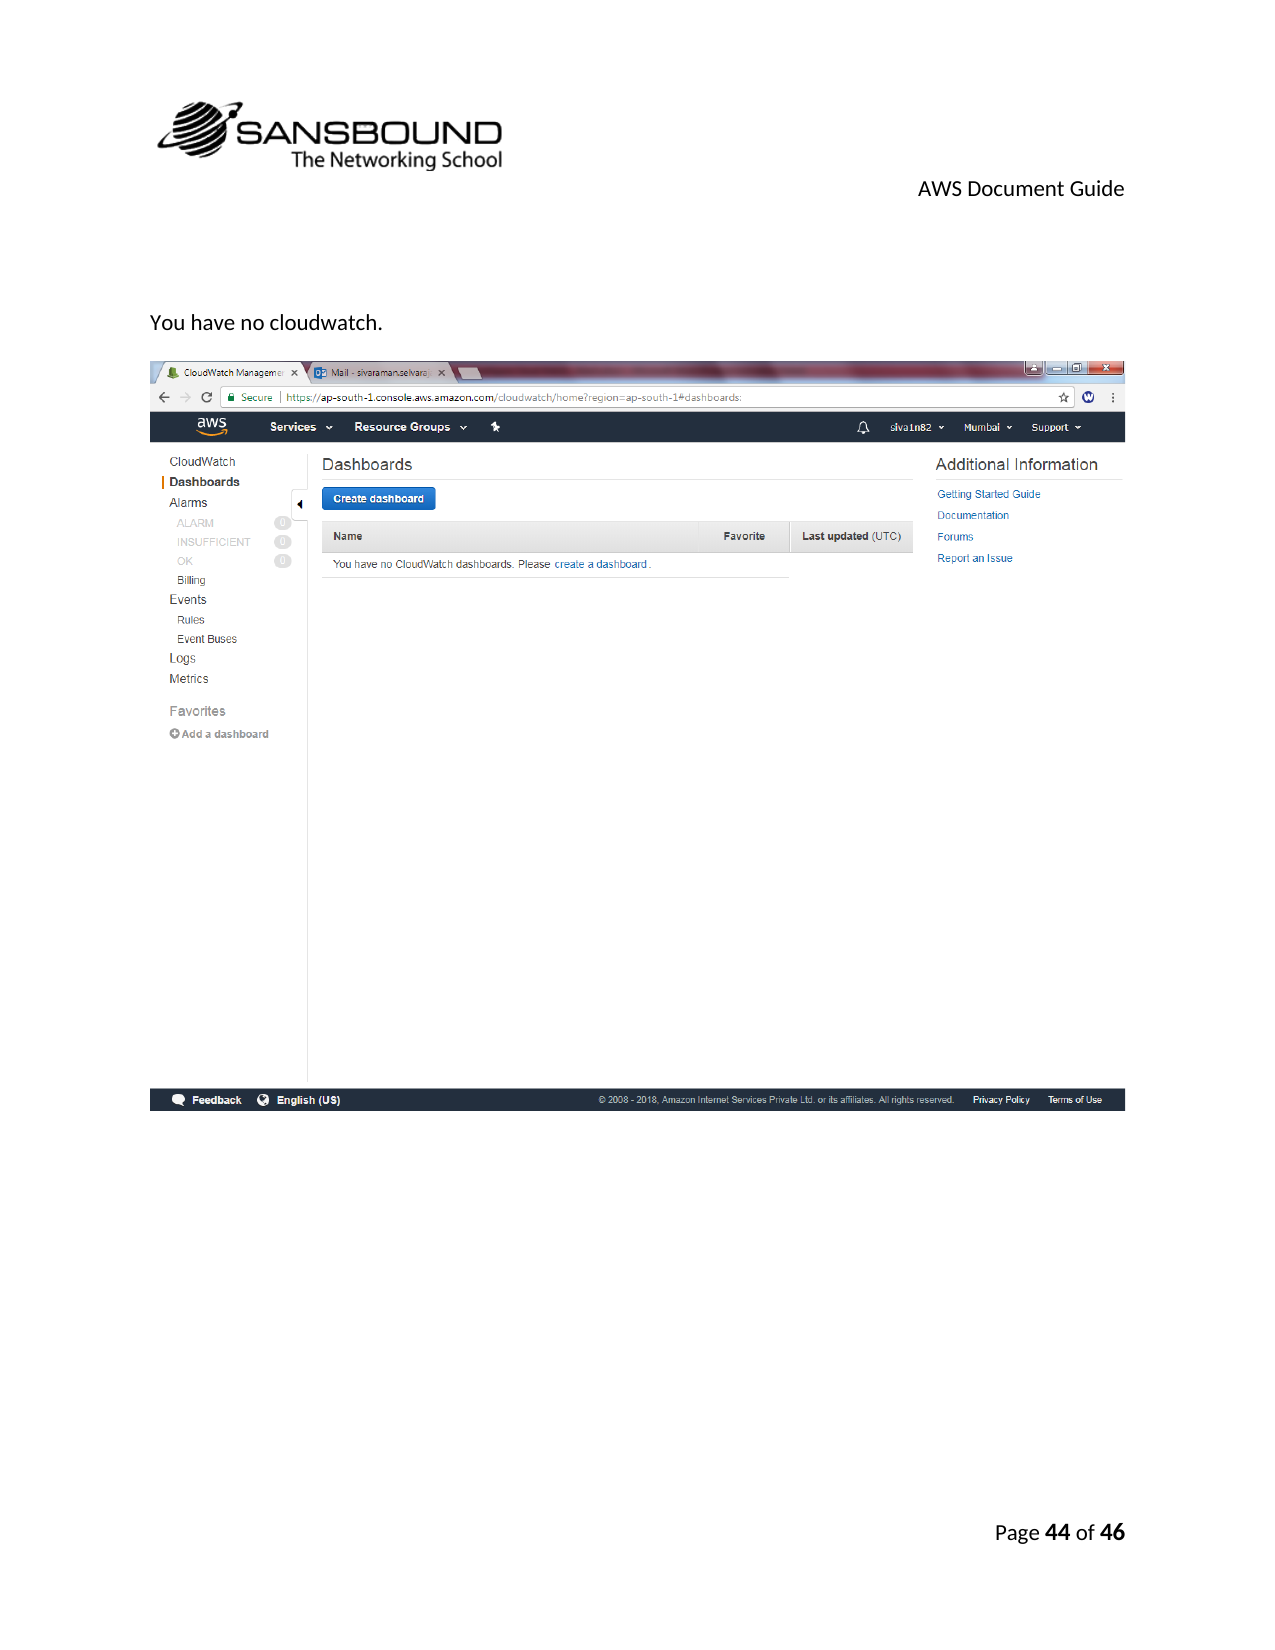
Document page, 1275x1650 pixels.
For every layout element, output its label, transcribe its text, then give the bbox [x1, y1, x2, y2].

picture [150, 75, 514, 197]
picture [150, 361, 1125, 1111]
text You have no cloudwatch. [150, 308, 1125, 336]
